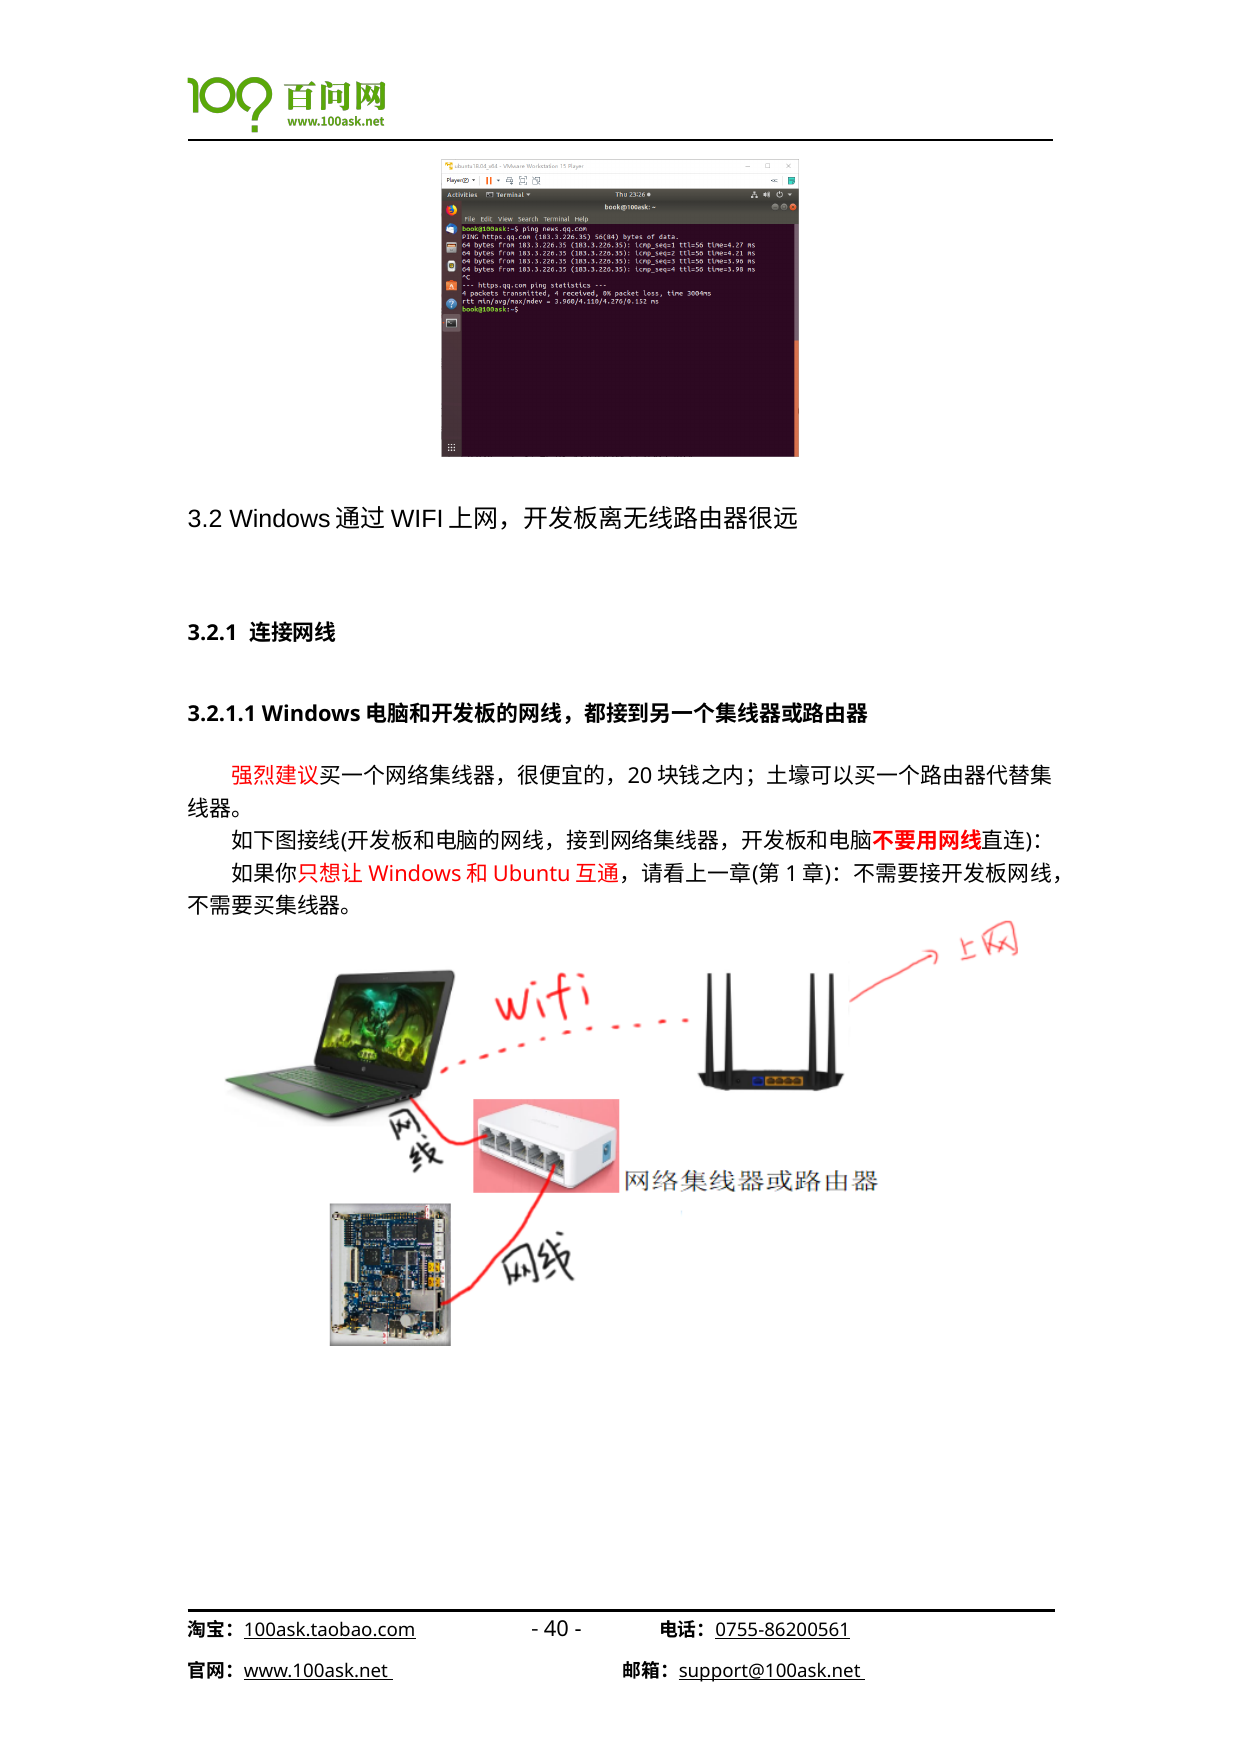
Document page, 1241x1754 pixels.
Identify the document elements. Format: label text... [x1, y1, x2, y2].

picture [222, 920, 1019, 1346]
picture [187, 77, 386, 138]
text 强烈建议买一个网络集线器，很便宜的，20块钱之内；土壕可以买一个路由器代替集线器。 [187, 758, 1053, 823]
subtitle 3.2 Windows通过WIFI上网，开发板离无线路由器很远 [187, 484, 1053, 549]
picture [441, 159, 799, 457]
subtitle 3.2.1.1 Windows电脑和开发板的网线，都接到另一个集线器或路由器 [187, 695, 1053, 728]
text 如下图接线(开发板和电脑的网线，接到网络集线器，开发板和电脑不要用网线直连)： [187, 823, 1053, 856]
subtitle 3.2.1 连接网线 [187, 614, 1053, 647]
text 如果你只想让Windows和Ubuntu互通，请看上一章(第1章)：不需要接开发板网线，不需要买集线器。 [187, 856, 1053, 921]
